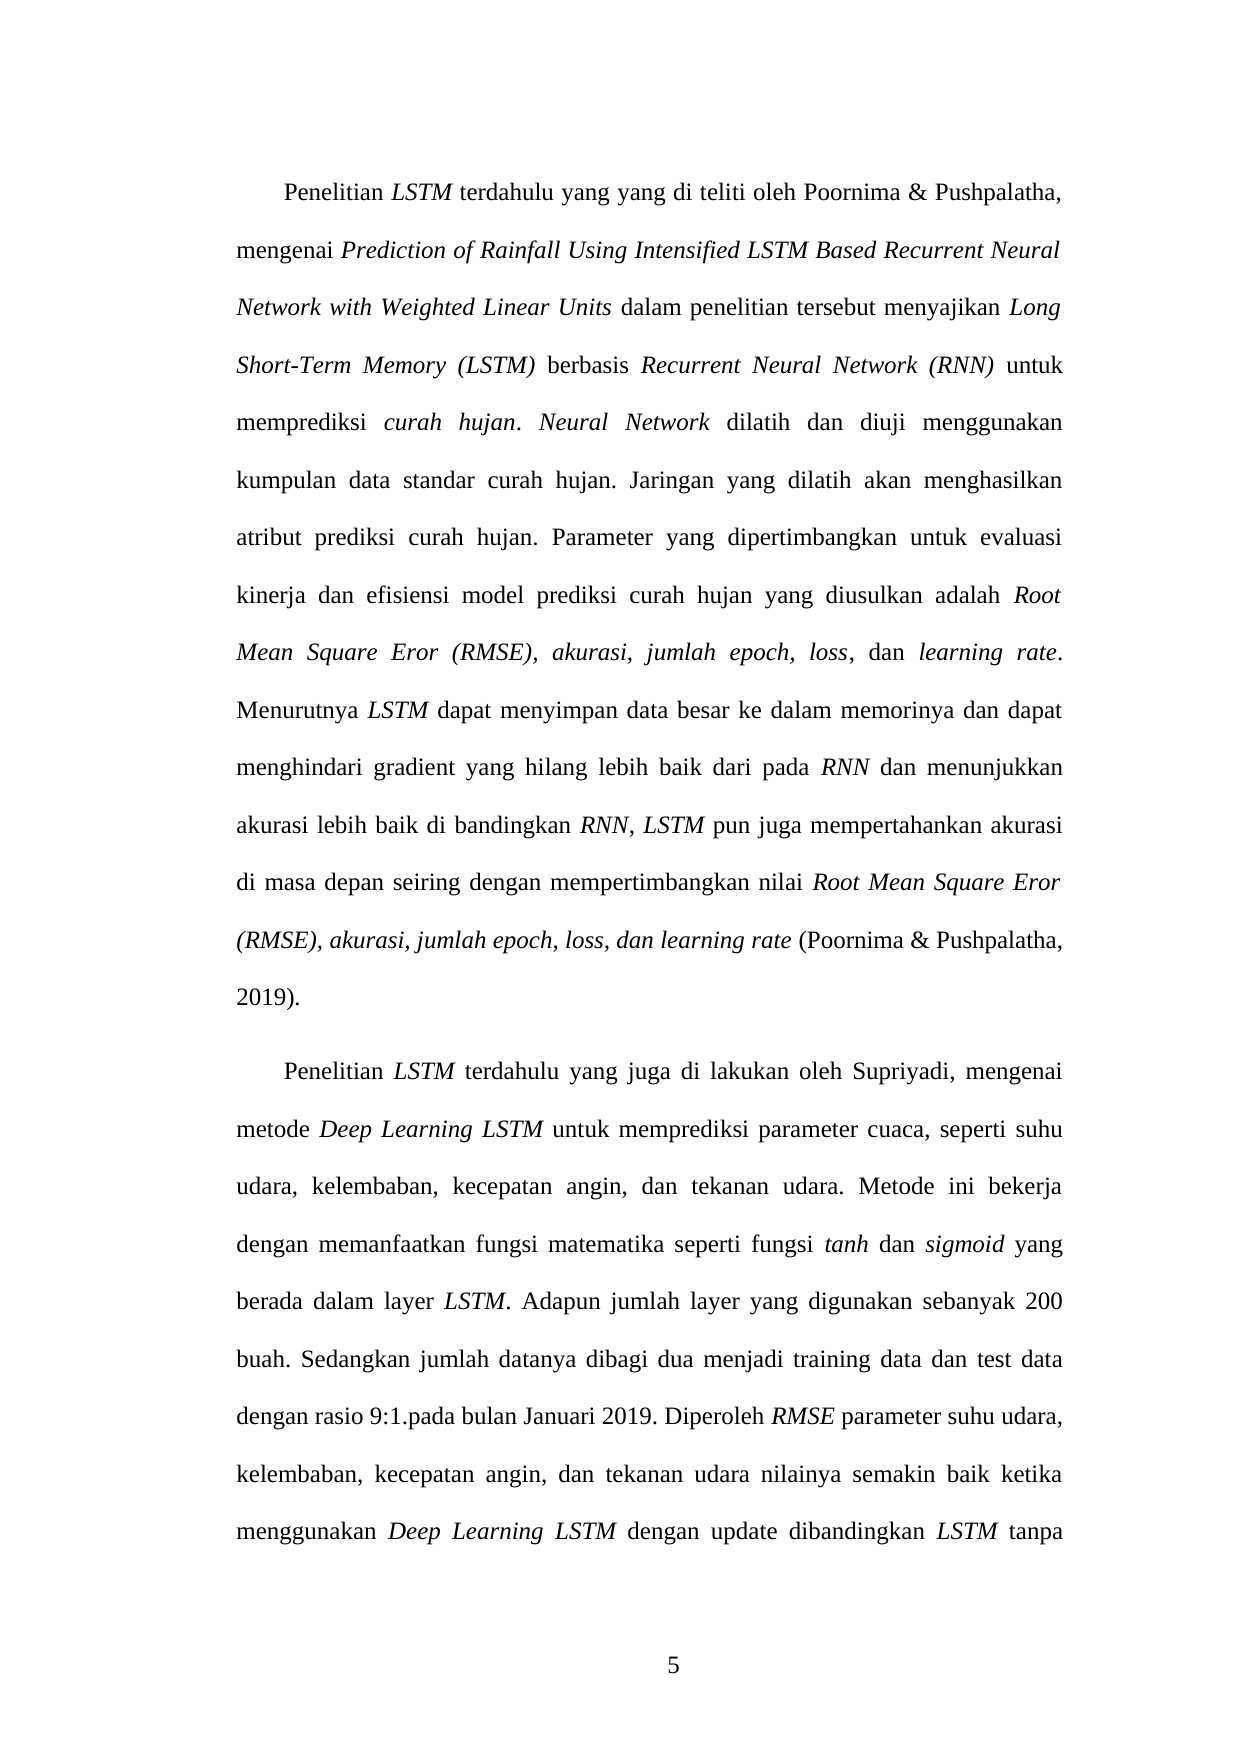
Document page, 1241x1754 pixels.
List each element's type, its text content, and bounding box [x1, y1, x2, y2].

text Penelitian LSTM terdahulu yang yang di teliti oleh Poornima & Pushpalatha, mengenai Prediction of Rainfall Using Intensified LSTM Based Recurrent Neural Network with Weighted Linear Units dalam penelitian tersebut menyajikan Long Short-Term Memory (LSTM) berbasis Recurrent Neural Network (RNN) untuk memprediksi curah hujan. Neural Network dilatih dan diuji menggunakan kumpulan data standar curah hujan. Jaringan yang dilatih akan menghasilkan atribut prediksi curah hujan. Parameter yang dipertimbangkan untuk evaluasi kinerja dan efisiensi model prediksi curah hujan yang diusulkan adalah Root Mean Square Eror (RMSE), akurasi, jumlah epoch, loss, dan learning rate. Menurutnya LSTM dapat menyimpan data besar ke dalam memorinya dan dapat menghindari gradient yang hilang lebih baik dari pada RNN dan menunjukkan akurasi lebih baik di bandingkan RNN, LSTM pun juga mempertahankan akurasi di masa depan seiring dengan mempertimbangkan nilai Root Mean Square Eror (RMSE), akurasi, jumlah epoch, loss, dan learning rate . [236, 177, 1063, 1011]
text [236, 1056, 1063, 1545]
